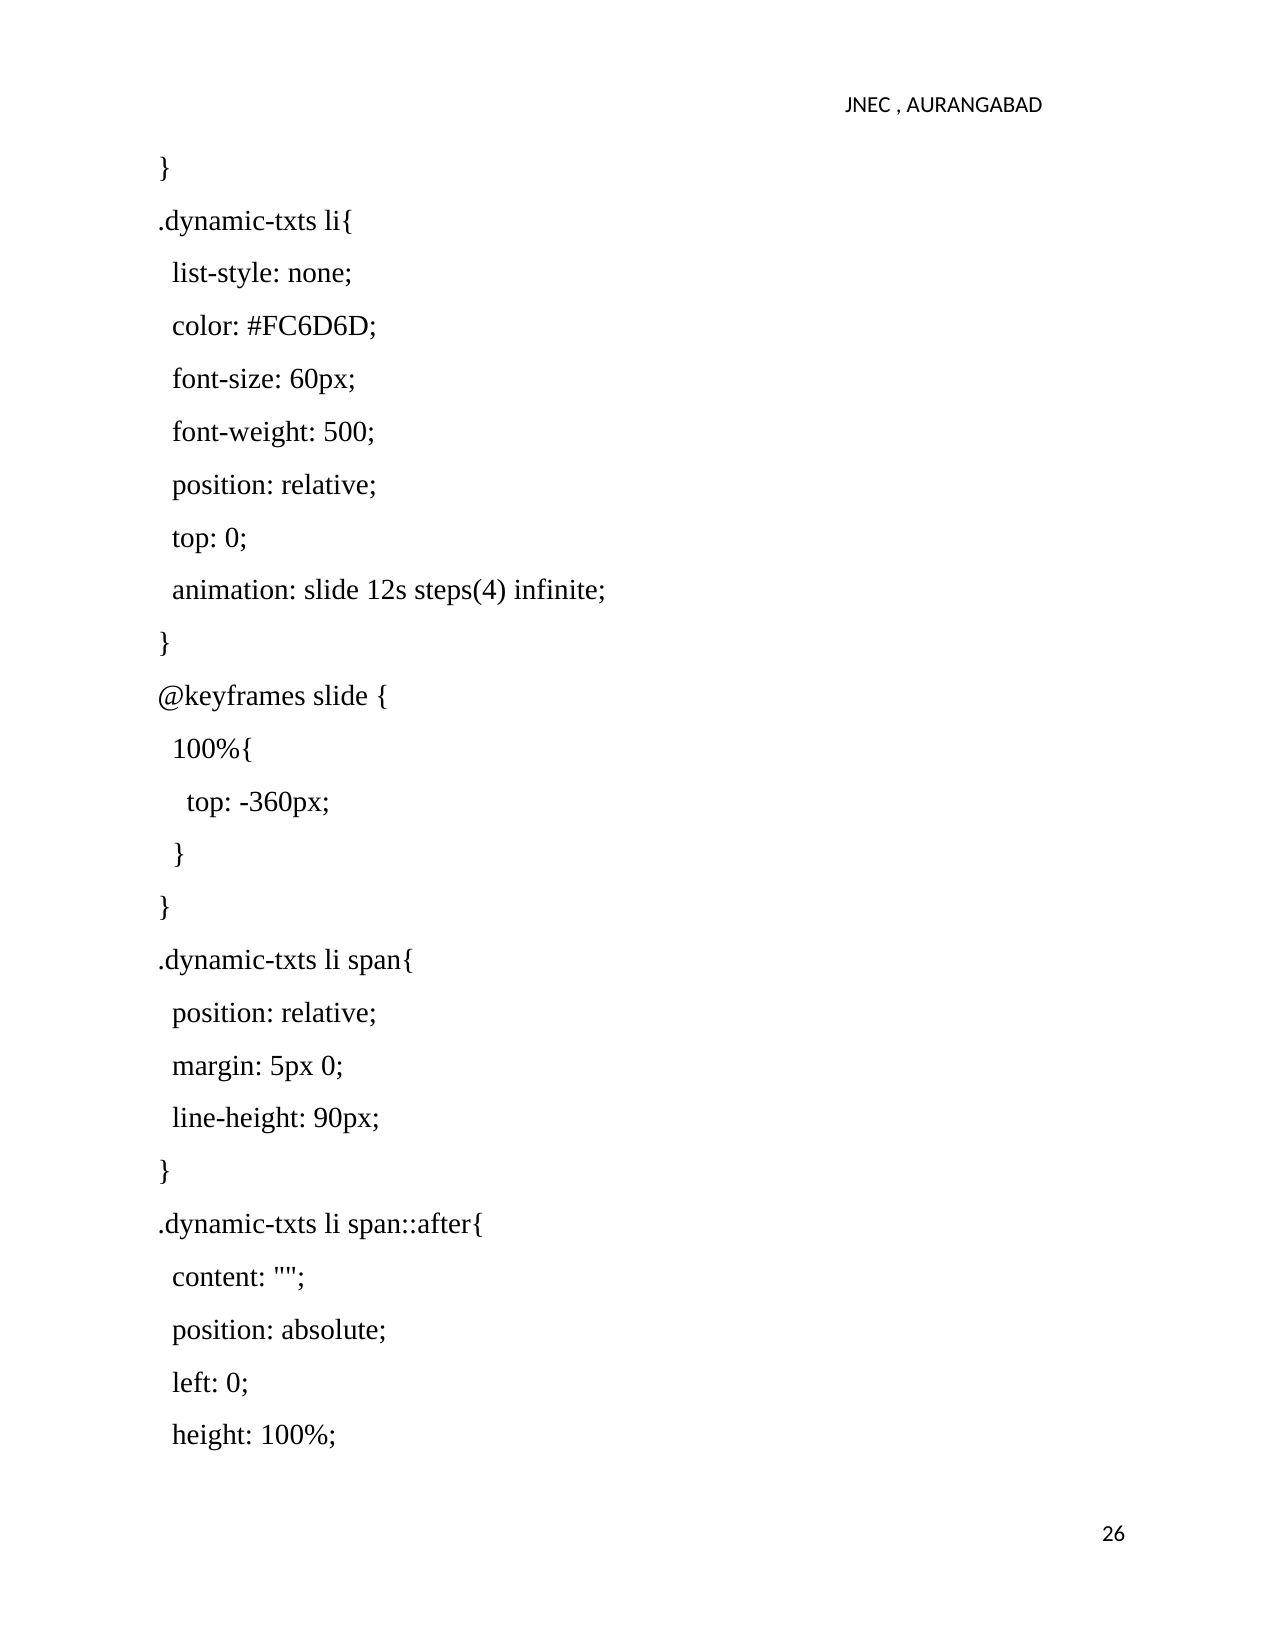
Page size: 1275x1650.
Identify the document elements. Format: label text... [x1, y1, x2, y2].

text font-size: 60px; [150, 361, 1125, 395]
text .dynamic-txts li span::after{ [150, 1206, 1125, 1240]
text position: absolute; [150, 1312, 1125, 1345]
text position: relative; [150, 995, 1125, 1028]
text top: 0; [150, 520, 1125, 553]
text .dynamic-txts li span{ [150, 942, 1125, 976]
text @keyframes slide { [150, 678, 1125, 712]
text } [150, 889, 1125, 923]
text content: ""; [150, 1259, 1125, 1293]
text top: -360px; [150, 784, 1125, 817]
text left: 0; [150, 1365, 1125, 1398]
text margin: 5px 0; [150, 1048, 1125, 1081]
text } [150, 150, 1125, 183]
text 100%{ [150, 731, 1125, 764]
text list-style: none; [150, 256, 1125, 289]
text animation: slide 12s steps(4) infinite; [150, 572, 1125, 606]
text } [150, 625, 1125, 659]
text position: relative; [150, 467, 1125, 500]
text line-height: 90px; [150, 1101, 1125, 1134]
text .dynamic-txts li{ [150, 203, 1125, 236]
text } [150, 1153, 1125, 1187]
text font-weight: 500; [150, 414, 1125, 448]
text height: 100%; [150, 1417, 1125, 1451]
text } [150, 837, 1125, 870]
text color: #FC6D6D; [150, 308, 1125, 342]
